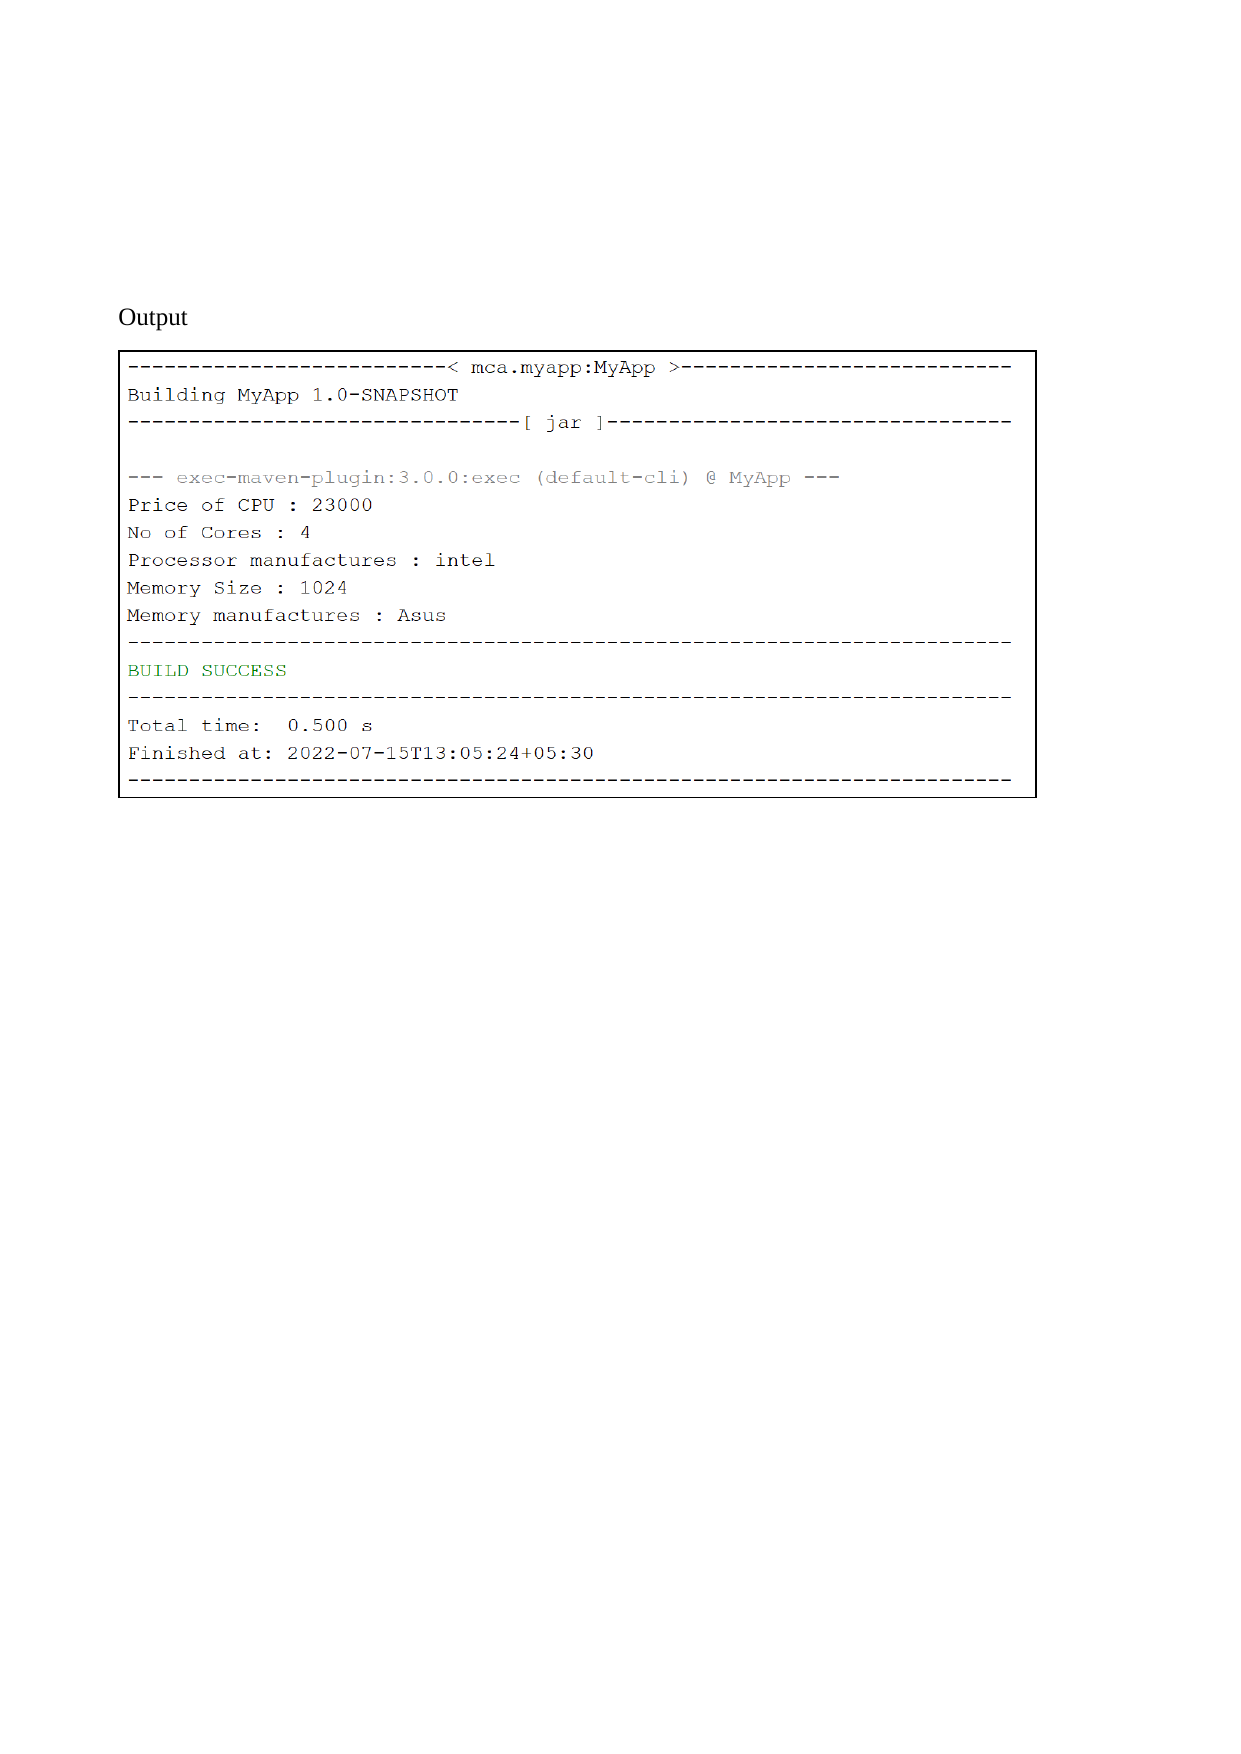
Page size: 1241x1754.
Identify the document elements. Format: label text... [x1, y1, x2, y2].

picture [120, 352, 1035, 797]
text Output [118, 302, 1137, 331]
